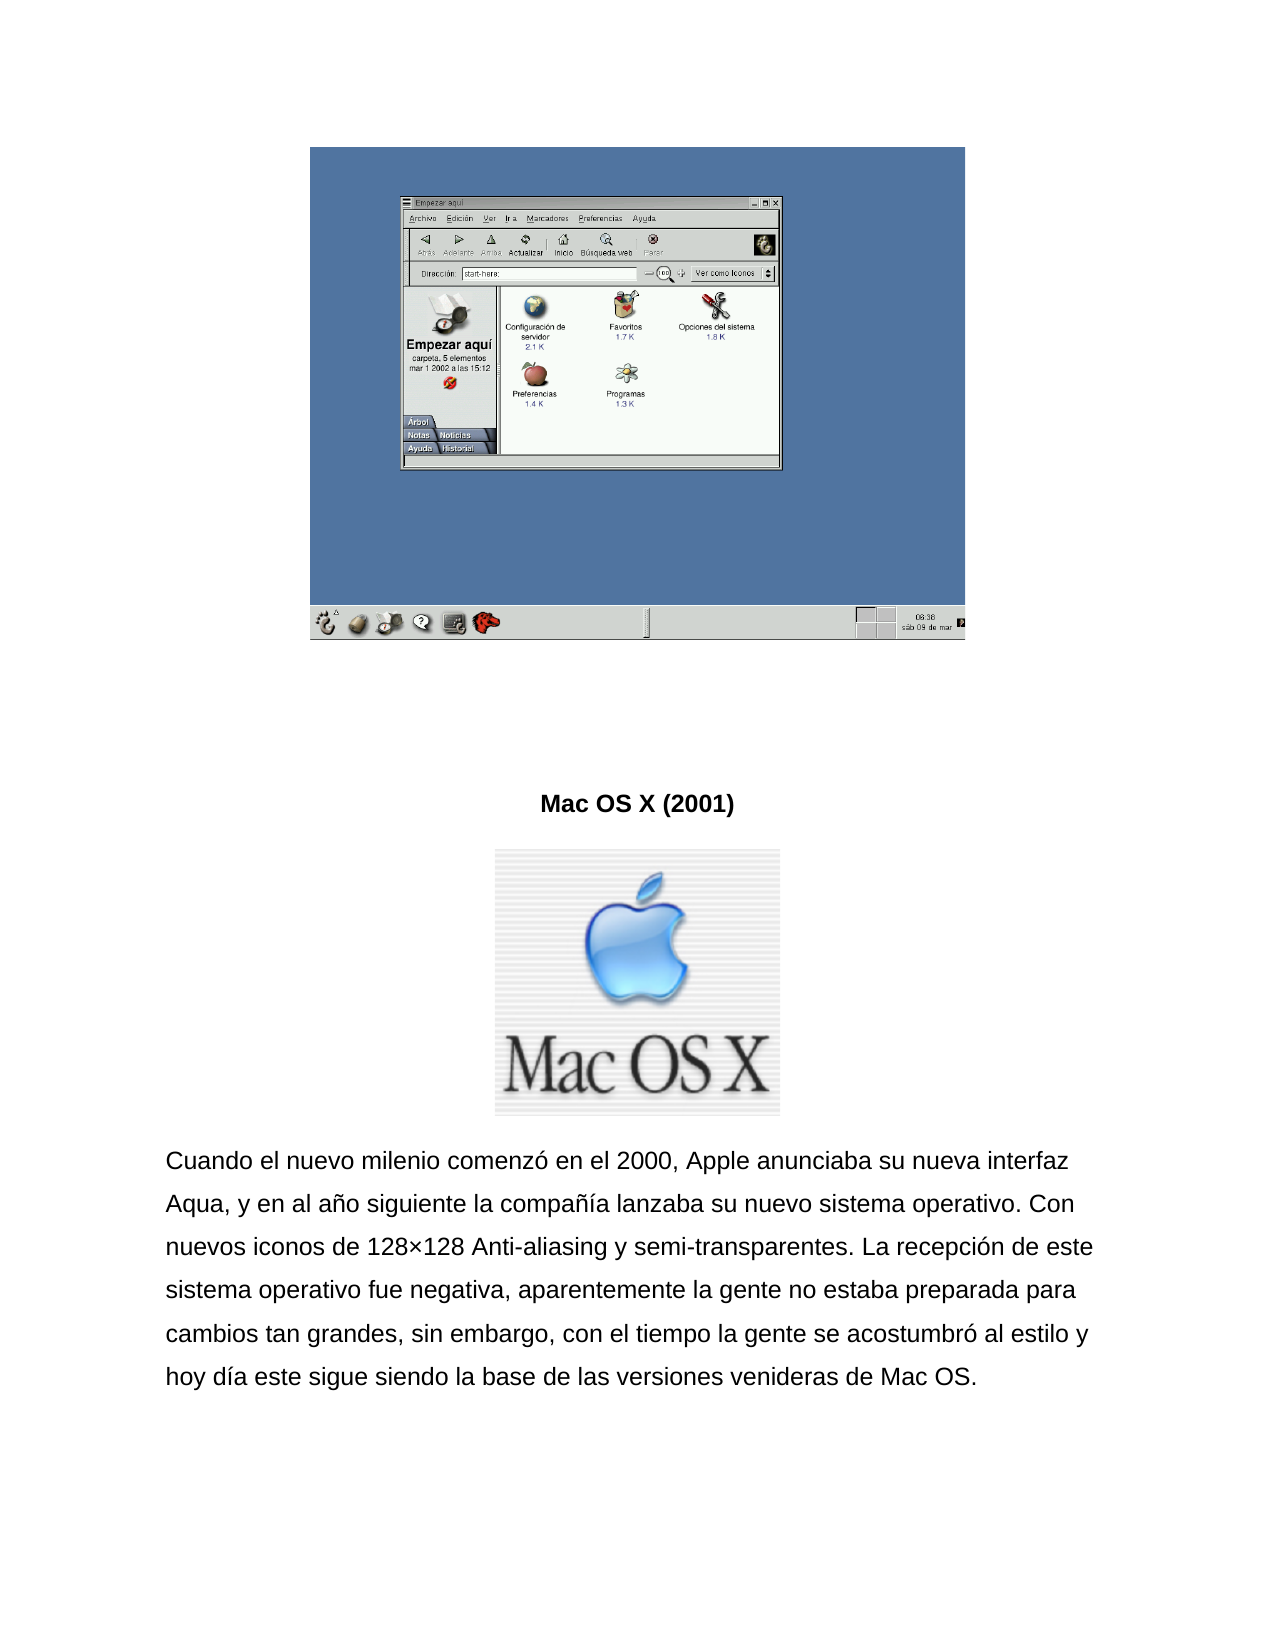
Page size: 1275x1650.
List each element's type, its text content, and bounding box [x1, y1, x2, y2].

picture [310, 147, 965, 640]
picture [494, 849, 781, 1116]
text Cuando el nuevo milenio comenzó en el 2000, Apple anunciaba su nueva interfaz Aqua, y en al año siguiente la compañía lanzaba su nuevo sistema operativo. Con nuevos iconos de 128×128 Anti-aliasing y semi-transparentes. La recepción de este sistema operativo fue negativa, aparentemente la gente no estaba preparada para cambios tan grandes, sin embargo, con el tiempo la gente se acostumbró al estilo y hoy día este sigue siendo la base de las versiones venideras de Mac OS. [165, 1146, 1109, 1390]
text Mac OS X (2001) [165, 789, 1109, 818]
